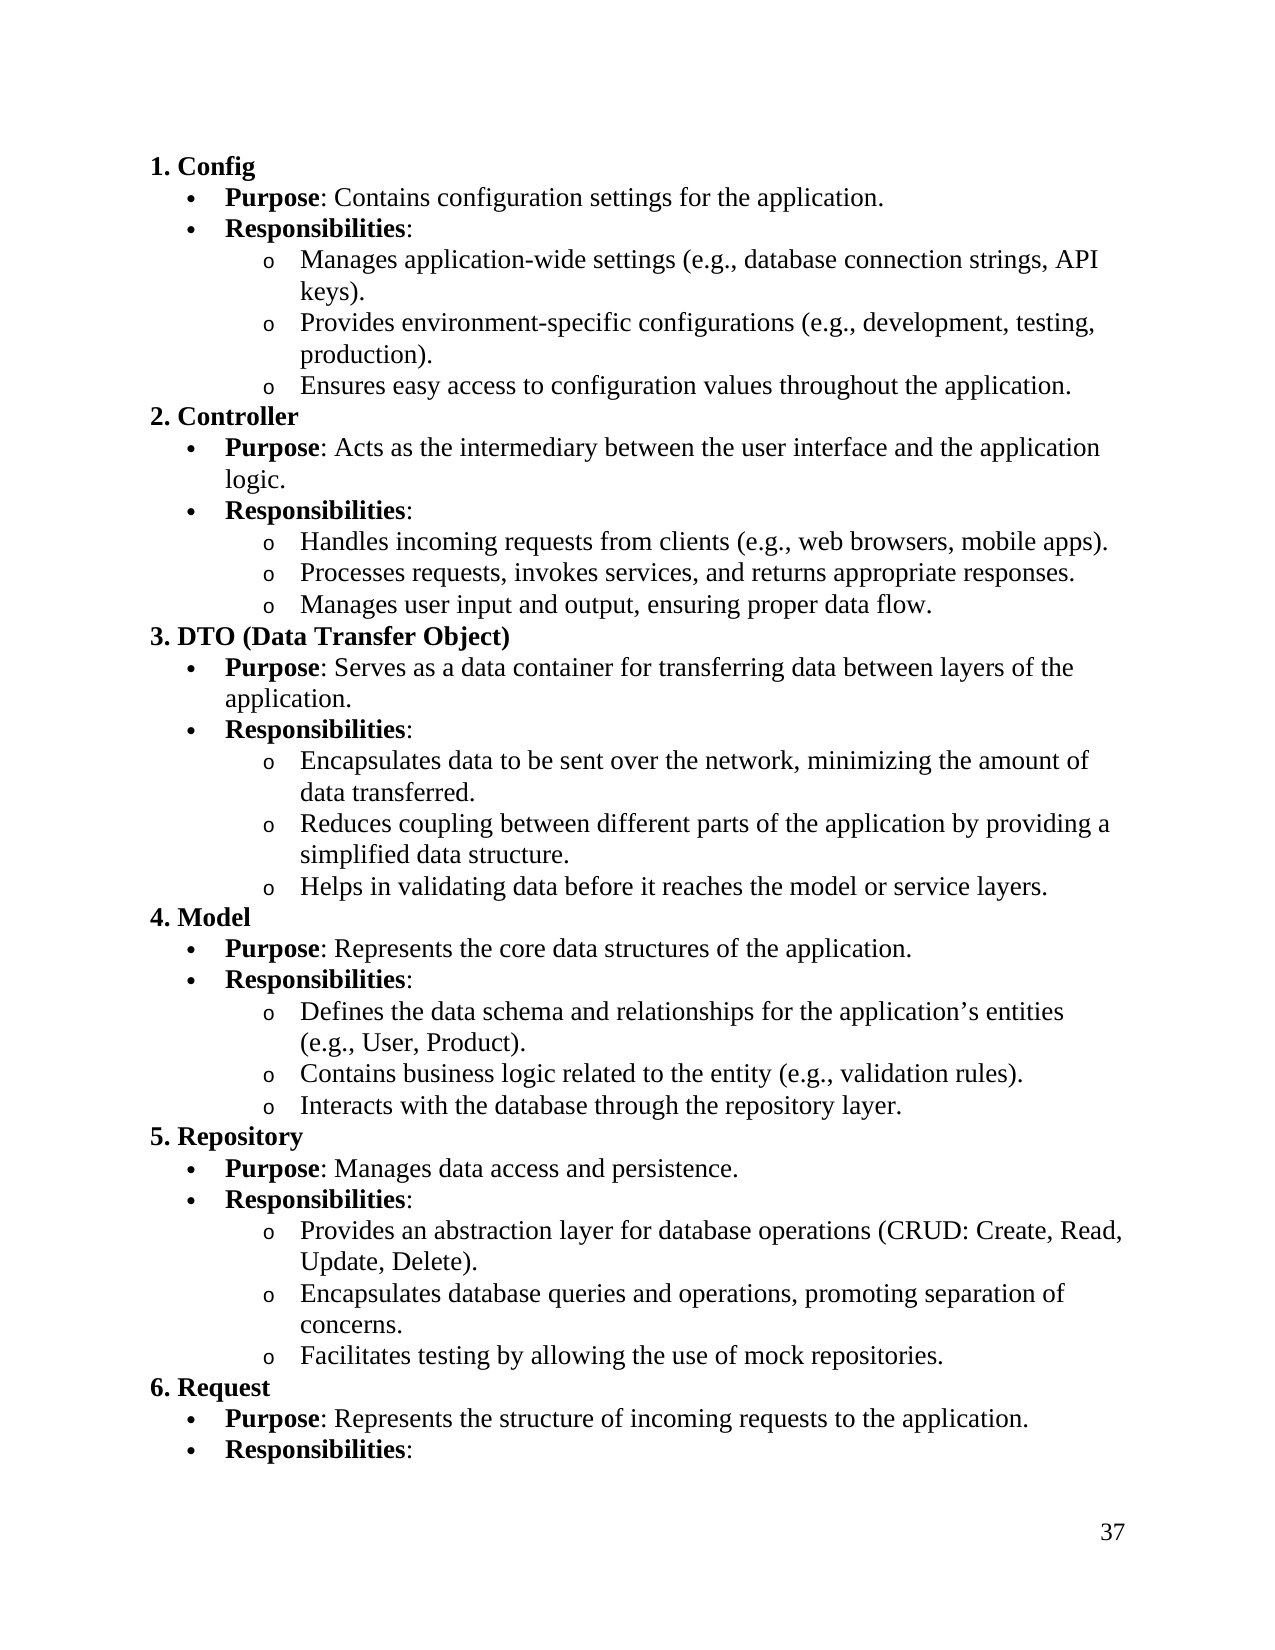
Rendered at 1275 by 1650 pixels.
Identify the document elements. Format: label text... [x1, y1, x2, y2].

list Responsibilities: [187, 981, 1125, 1012]
list Ensures easy access to configuration values throughout the application. [262, 1138, 1125, 1169]
list Purpose: Serves as a data container for transferring data between layers of the application. [187, 1420, 1125, 1482]
list Purpose: Acts as the intermediary between the user interface and the application logic. [187, 1201, 1125, 1263]
list Provides environment-specific configurations (e.g., development, testing, production). [262, 1075, 1125, 1138]
list Responsibilities: [187, 1263, 1125, 1294]
text Project Component Overview [150, 857, 1125, 888]
list Manages user input and output, ensuring proper data flow. [262, 1357, 1125, 1389]
subtitle Developer’s Guide [150, 150, 1125, 181]
list Manages application-wide settings (e.g., database connection strings, API keys). [262, 1012, 1125, 1075]
text 1. Config [150, 919, 1125, 950]
text 2. Controller [150, 1169, 1125, 1201]
picture [150, 269, 1125, 797]
list Processes requests, invokes services, and returns appropriate responses. [262, 1326, 1125, 1357]
list Back-end Java [262, 210, 1125, 241]
text 3. DTO (Data Transfer Object) [150, 1389, 1125, 1420]
list Handles incoming requests from clients (e.g., web browsers, mobile apps). [262, 1294, 1125, 1326]
list Purpose: Contains configuration settings for the application. [187, 950, 1125, 981]
